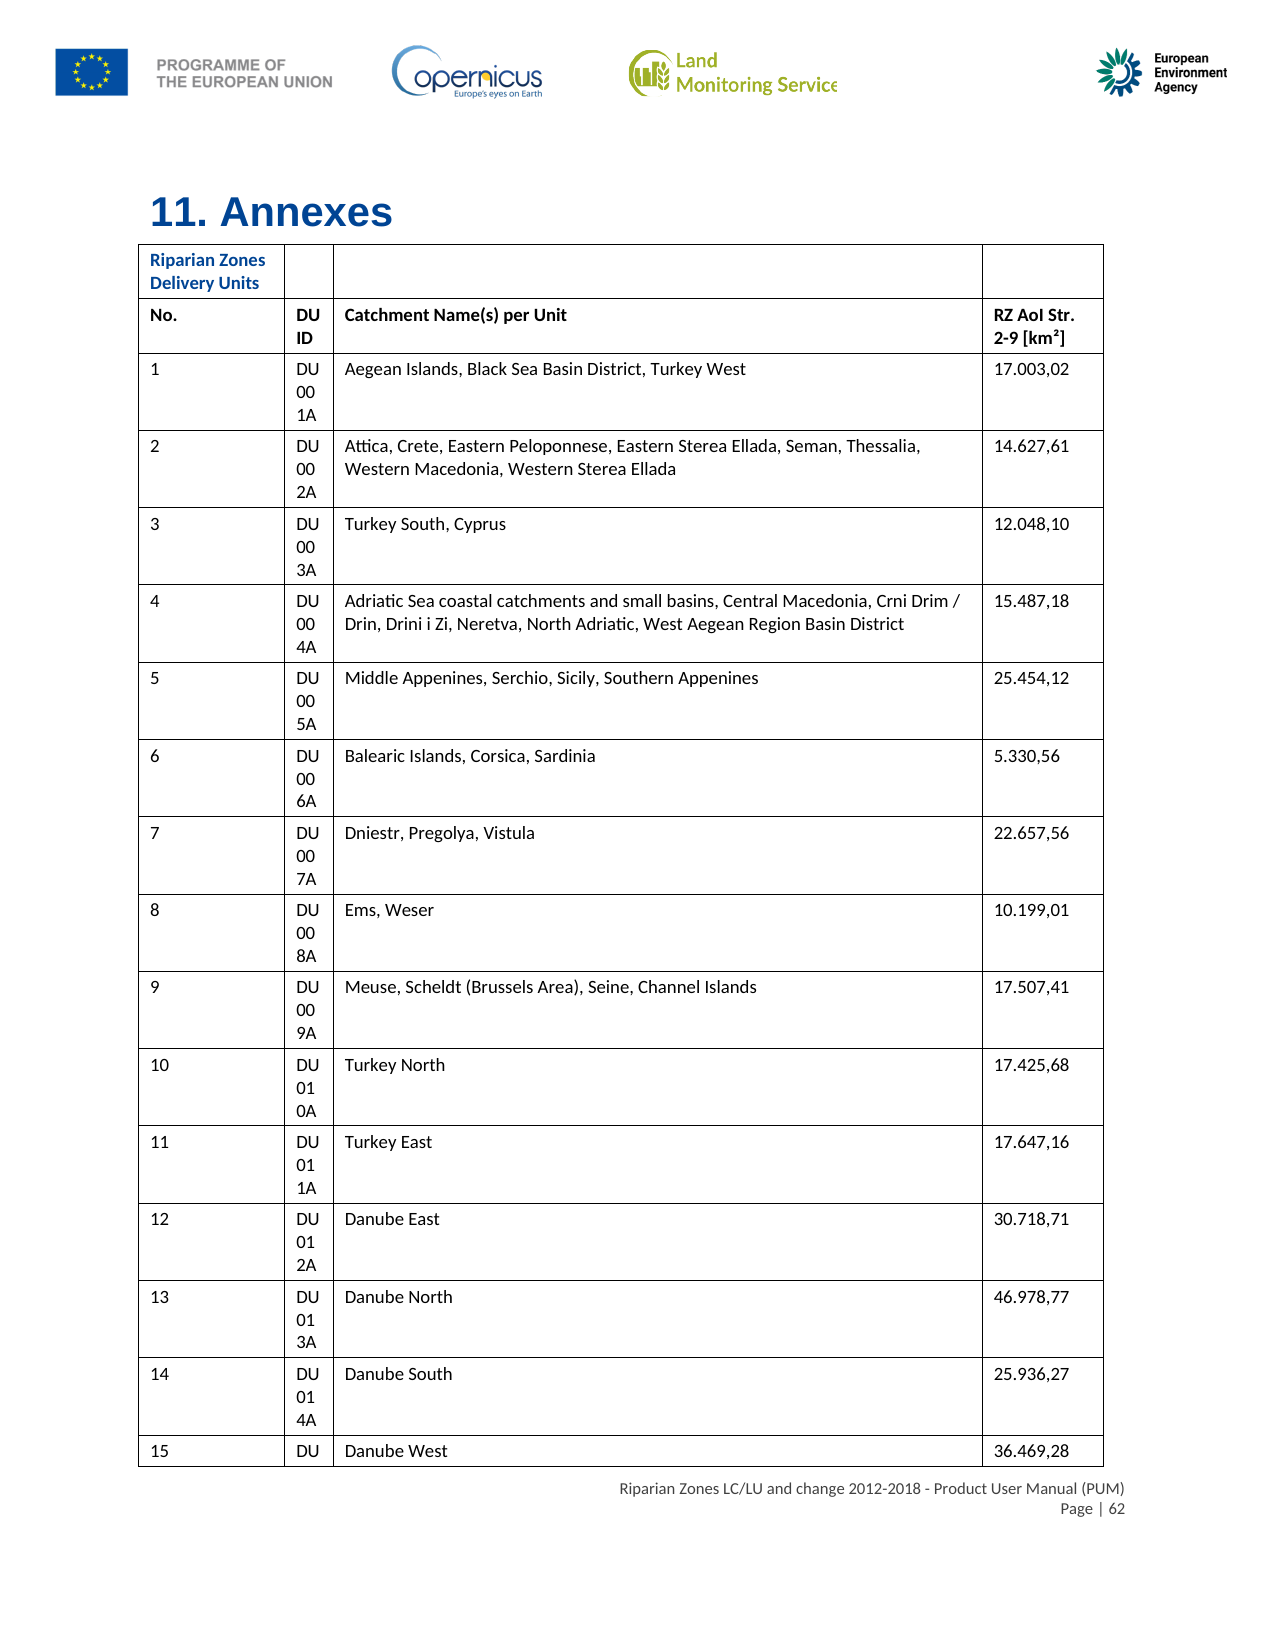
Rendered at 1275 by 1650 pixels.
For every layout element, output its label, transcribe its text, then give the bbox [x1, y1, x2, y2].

table_cell DU004A [285, 585, 333, 662]
table_cell 15 [139, 1436, 284, 1466]
table_cell Ems, Weser [334, 895, 982, 971]
table_cell Catchment Name(s) per Unit [334, 299, 982, 352]
table_cell 17.507,41 [983, 972, 1103, 1048]
table_cell 13 [139, 1281, 284, 1357]
table_cell 7 [139, 817, 284, 893]
table_cell DU006A [285, 740, 333, 816]
table_cell Turkey North [334, 1049, 982, 1125]
table_cell 10.199,01 [983, 895, 1103, 971]
table_cell 5 [139, 663, 284, 739]
table_cell DU001A [285, 354, 333, 430]
table_cell DU009A [285, 972, 333, 1048]
table_cell DU007A [285, 817, 333, 893]
picture [29, 21, 351, 124]
table_cell DU014A [285, 1358, 333, 1434]
table_header Riparian Zones Delivery Units [139, 245, 284, 298]
table_cell Danube West [334, 1436, 982, 1466]
table_cell DU015A [285, 1436, 333, 1466]
table_cell 1 [139, 354, 284, 430]
table_cell DU013A [285, 1281, 333, 1357]
subtitle 11. Annexes [150, 187, 1125, 235]
table_cell No. [139, 299, 284, 352]
table_cell 14.627,61 [983, 431, 1103, 507]
table_cell 11 [139, 1126, 284, 1203]
table_cell Aegean Islands, Black Sea Basin District, Turkey West [334, 354, 982, 430]
table_cell DU003A [285, 508, 333, 584]
table_cell Danube South [334, 1358, 982, 1434]
table_cell 36.469,28 [983, 1436, 1103, 1466]
table_cell Dniestr, Pregolya, Vistula [334, 817, 982, 893]
table_cell Attica, Crete, Eastern Peloponnese, Eastern Sterea Ellada, Seman, Thessalia, Western Macedonia, Western Sterea Ellada [334, 431, 982, 507]
table_cell 9 [139, 972, 284, 1048]
table_cell Turkey East [334, 1126, 982, 1203]
table_cell 14 [139, 1358, 284, 1434]
table_cell 5.330,56 [983, 740, 1103, 816]
table_cell Adriatic Sea coastal catchments and small basins, Central Macedonia, Crni Drim / Drin, Drini i Zi, Neretva, North Adriatic, West Aegean Region Basin District [334, 585, 982, 662]
table_cell 8 [139, 895, 284, 971]
table_cell 15.487,18 [983, 585, 1103, 662]
table_cell DU010A [285, 1049, 333, 1125]
table_cell Danube North [334, 1281, 982, 1357]
table_cell 25.936,27 [983, 1358, 1103, 1434]
picture [628, 50, 837, 97]
table_cell 3 [139, 508, 284, 584]
table_cell 12 [139, 1204, 284, 1280]
picture [1094, 46, 1228, 97]
table_cell 4 [139, 585, 284, 662]
table_cell DU008A [285, 895, 333, 971]
table_cell Danube East [334, 1204, 982, 1280]
table_cell DU005A [285, 663, 333, 739]
table_cell DU011A [285, 1126, 333, 1203]
table_cell 22.657,56 [983, 817, 1103, 893]
table_cell 17.425,68 [983, 1049, 1103, 1125]
table_cell 17.647,16 [983, 1126, 1103, 1203]
table_cell Middle Appenines, Serchio, Sicily, Southern Appenines [334, 663, 982, 739]
table_cell DU012A [285, 1204, 333, 1280]
table_cell 10 [139, 1049, 284, 1125]
table_cell DU ID [285, 299, 333, 352]
table_header [334, 245, 982, 298]
table_header [285, 245, 333, 298]
table_cell DU002A [285, 431, 333, 507]
table_cell Meuse, Scheldt (Brussels Area), Seine, Channel Islands [334, 972, 982, 1048]
table_cell Balearic Islands, Corsica, Sardinia [334, 740, 982, 816]
table_header [983, 245, 1103, 298]
table_cell 12.048,10 [983, 508, 1103, 584]
table_cell Turkey South, Cyprus [334, 508, 982, 584]
picture [371, 15, 560, 130]
table_cell 46.978,77 [983, 1281, 1103, 1357]
table_cell 6 [139, 740, 284, 816]
table_cell 30.718,71 [983, 1204, 1103, 1280]
table_cell 17.003,02 [983, 354, 1103, 430]
table_cell 25.454,12 [983, 663, 1103, 739]
table_cell 2 [139, 431, 284, 507]
table_cell RZ AoI Str. 2-9 [km²] [983, 299, 1103, 352]
